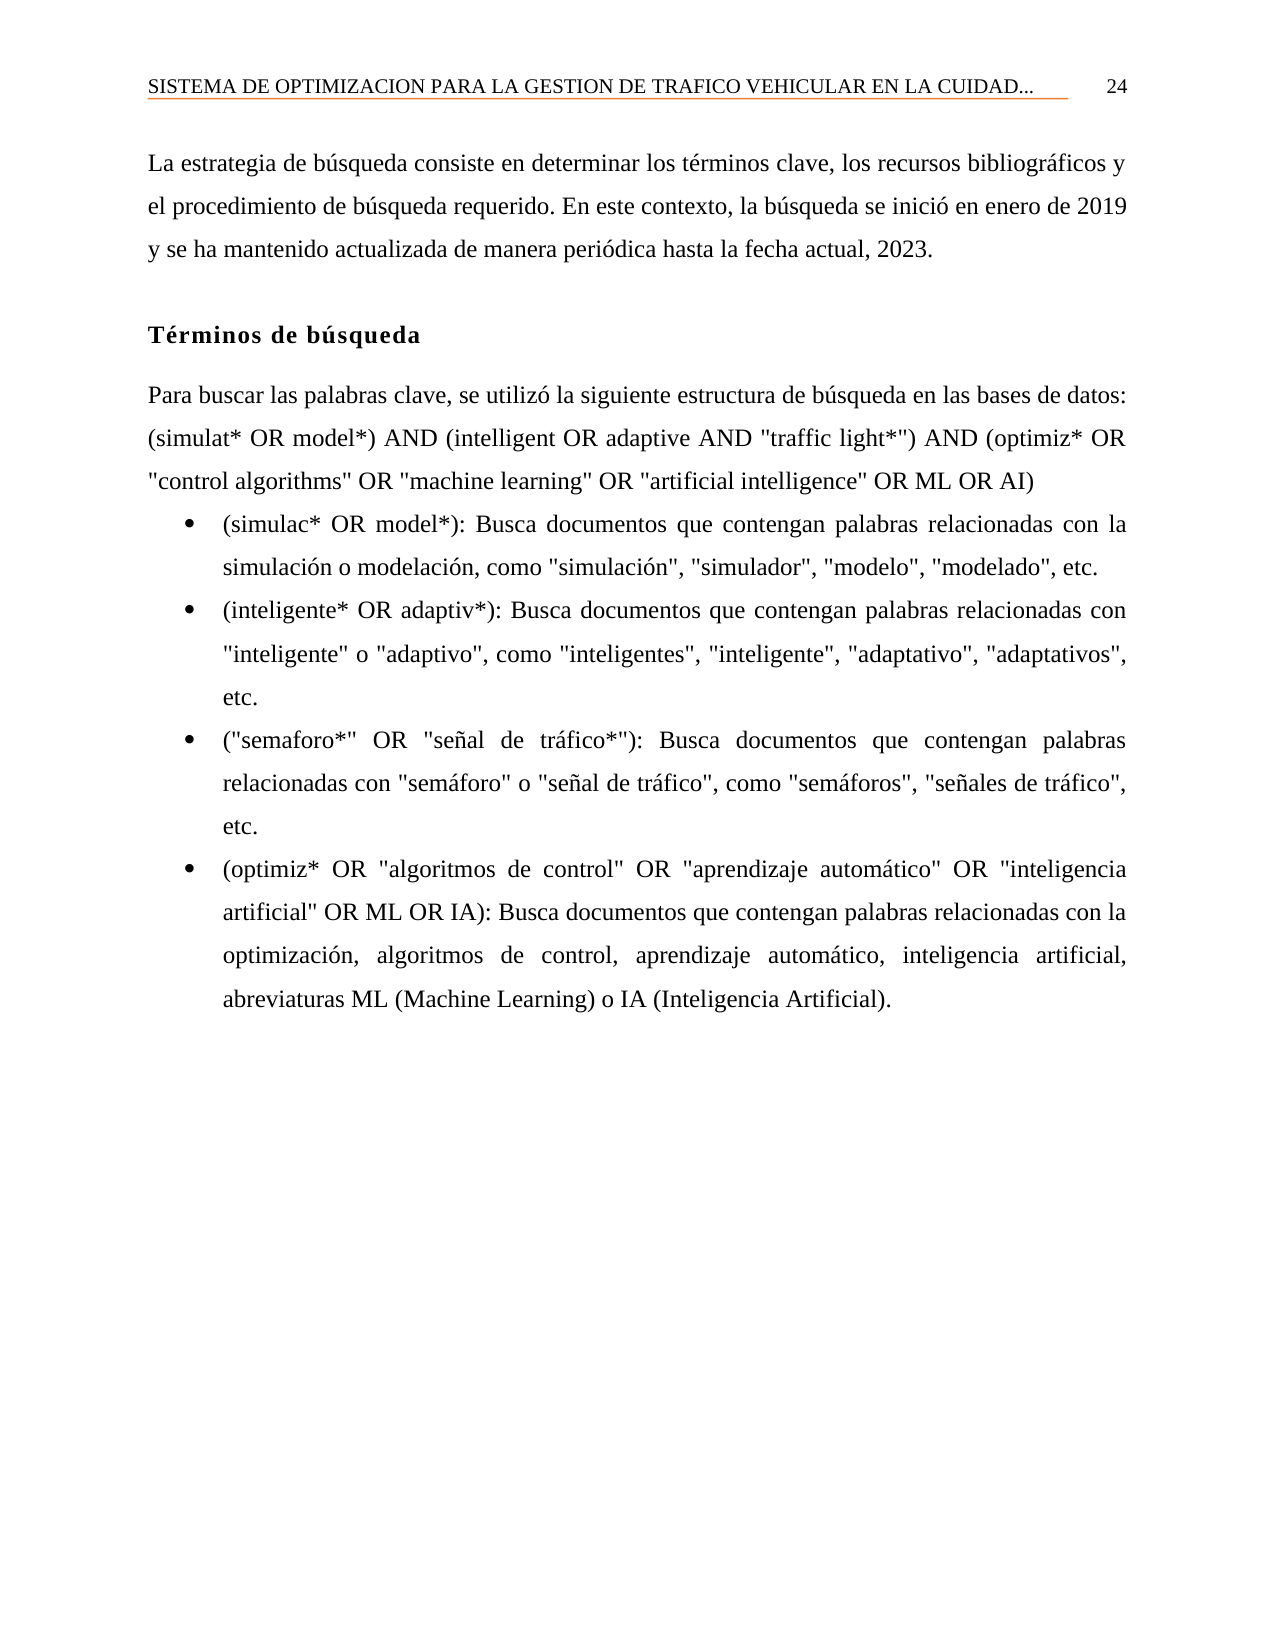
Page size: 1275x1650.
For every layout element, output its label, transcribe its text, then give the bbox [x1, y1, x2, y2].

subtitle Términos de búsqueda [148, 320, 1127, 349]
text Para buscar las palabras clave, se utilizó la siguiente estructura de búsqueda en las bases de datos: (simulat* OR model*) AND (intelligent OR adaptive AND "traffic light*") AND (optimiz* OR "control algorithms" OR "machine learning" OR "artificial intelligence" OR ML OR AI) [148, 380, 1127, 495]
list ("semaforo*" OR "señal de tráfico*"): Busca documentos que contengan palabras relacionadas con "semáforo" o "señal de tráfico", como "semáforos", "señales de tráfico", etc. [185, 725, 1127, 840]
text La estrategia de búsqueda consiste en determinar los términos clave, los recursos bibliográficos y el procedimiento de búsqueda requerido. En este contexto, la búsqueda se inició en enero de 2019 y se ha mantenido actualizada de manera periódica hasta la fecha actual, 2023. [148, 148, 1127, 263]
list (optimiz* OR "algoritmos de control" OR "aprendizaje automático" OR "inteligencia artificial" OR ML OR IA): Busca documentos que contengan palabras relacionadas con la optimización, algoritmos de control, aprendizaje automático, inteligencia artificial, abreviaturas ML (Machine Learning) o IA (Inteligencia Artificial). [185, 854, 1127, 1012]
list (inteligente* OR adaptiv*): Busca documentos que contengan palabras relacionadas con "inteligente" o "adaptivo", como "inteligentes", "inteligente", "adaptativo", "adaptativos", etc. [185, 596, 1127, 711]
list (simulac* OR model*): Busca documentos que contengan palabras relacionadas con la simulación o modelación, como "simulación", "simulador", "modelo", "modelado", etc. [185, 509, 1127, 581]
